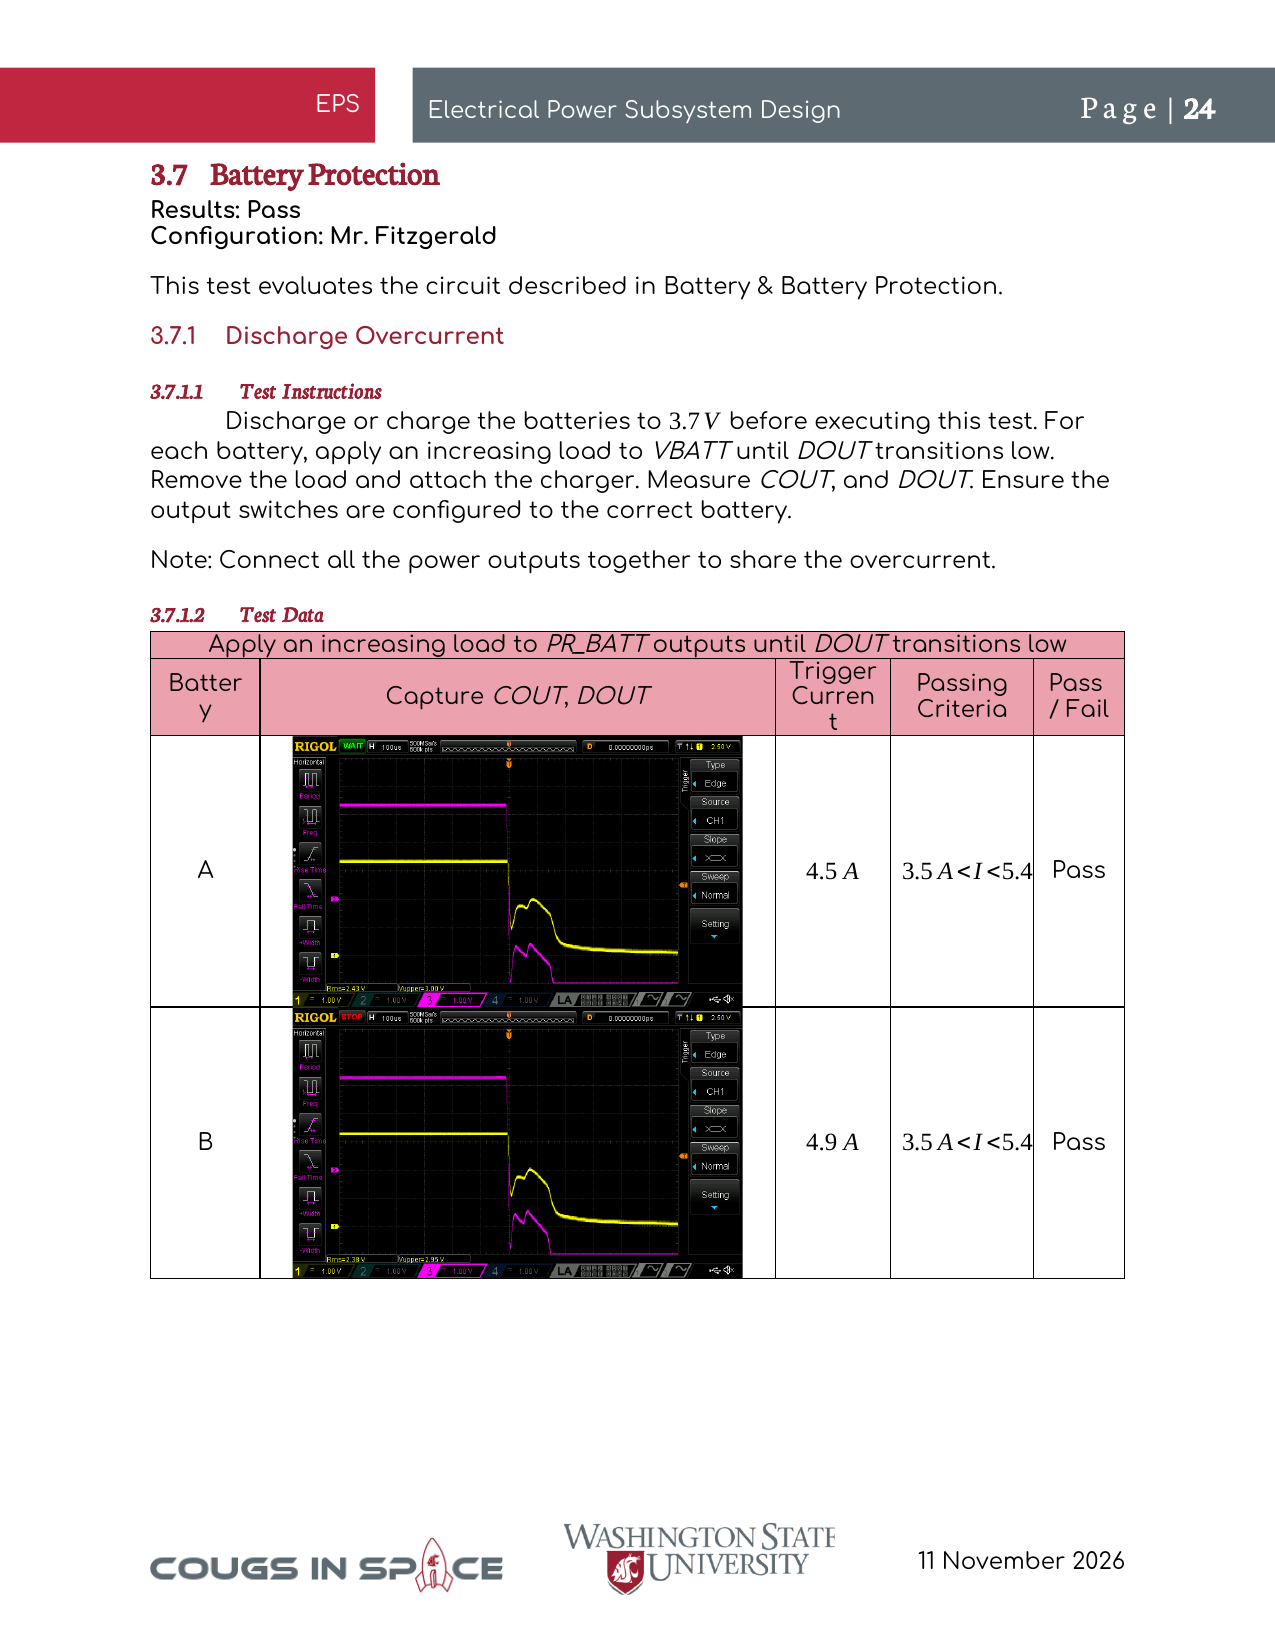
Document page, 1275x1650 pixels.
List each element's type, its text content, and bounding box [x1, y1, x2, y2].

table_cell [261, 1008, 292, 1277]
picture [292, 736, 743, 1278]
subtitle Battery Protection [150, 150, 1125, 192]
table_cell [261, 736, 292, 1006]
text This test evaluates the circuit described in Battery & Battery Protection. [150, 274, 1125, 300]
table_cell [743, 736, 775, 1006]
table_cell B [151, 1008, 259, 1277]
table_cell [776, 1008, 890, 1277]
table_cell Battery [151, 659, 259, 735]
picture [150, 1537, 503, 1594]
table_header Apply an increasing load to PR_BATT outputs until DOUT transitions low [151, 632, 1124, 658]
table_cell Pass [1034, 736, 1124, 1006]
table_cell [891, 1008, 1033, 1277]
subtitle Test Data [150, 598, 1125, 627]
table_cell [743, 1008, 775, 1277]
table_cell Pass / Fail [1034, 659, 1124, 735]
table_cell [891, 736, 1033, 1006]
text Note: Connect all the power outputs together to share the overcurrent. [150, 548, 1125, 573]
text Results: Pass [150, 198, 1125, 224]
text Discharge or charge the batteries to before executing this test. For each battery, apply an increasing load to VBATT until DOUT transitions low. Remove the load and attach the charger. Measure COUT, and DOUT. Ensure the output switches are configured to the correct battery. [150, 408, 1125, 523]
table_cell Pass [1034, 1008, 1124, 1277]
text Configuration: Mr. Fitzgerald [150, 224, 1125, 249]
table_cell Trigger Current [776, 659, 890, 735]
picture [562, 1522, 835, 1594]
table_cell [776, 736, 890, 1006]
table_cell A [151, 736, 259, 1006]
table_cell Capture COUT, DOUT [261, 659, 775, 735]
subtitle Test Instructions [150, 375, 1125, 404]
subtitle Discharge Overcurrent [150, 324, 1125, 350]
table_cell Passing Criteria [891, 659, 1033, 735]
